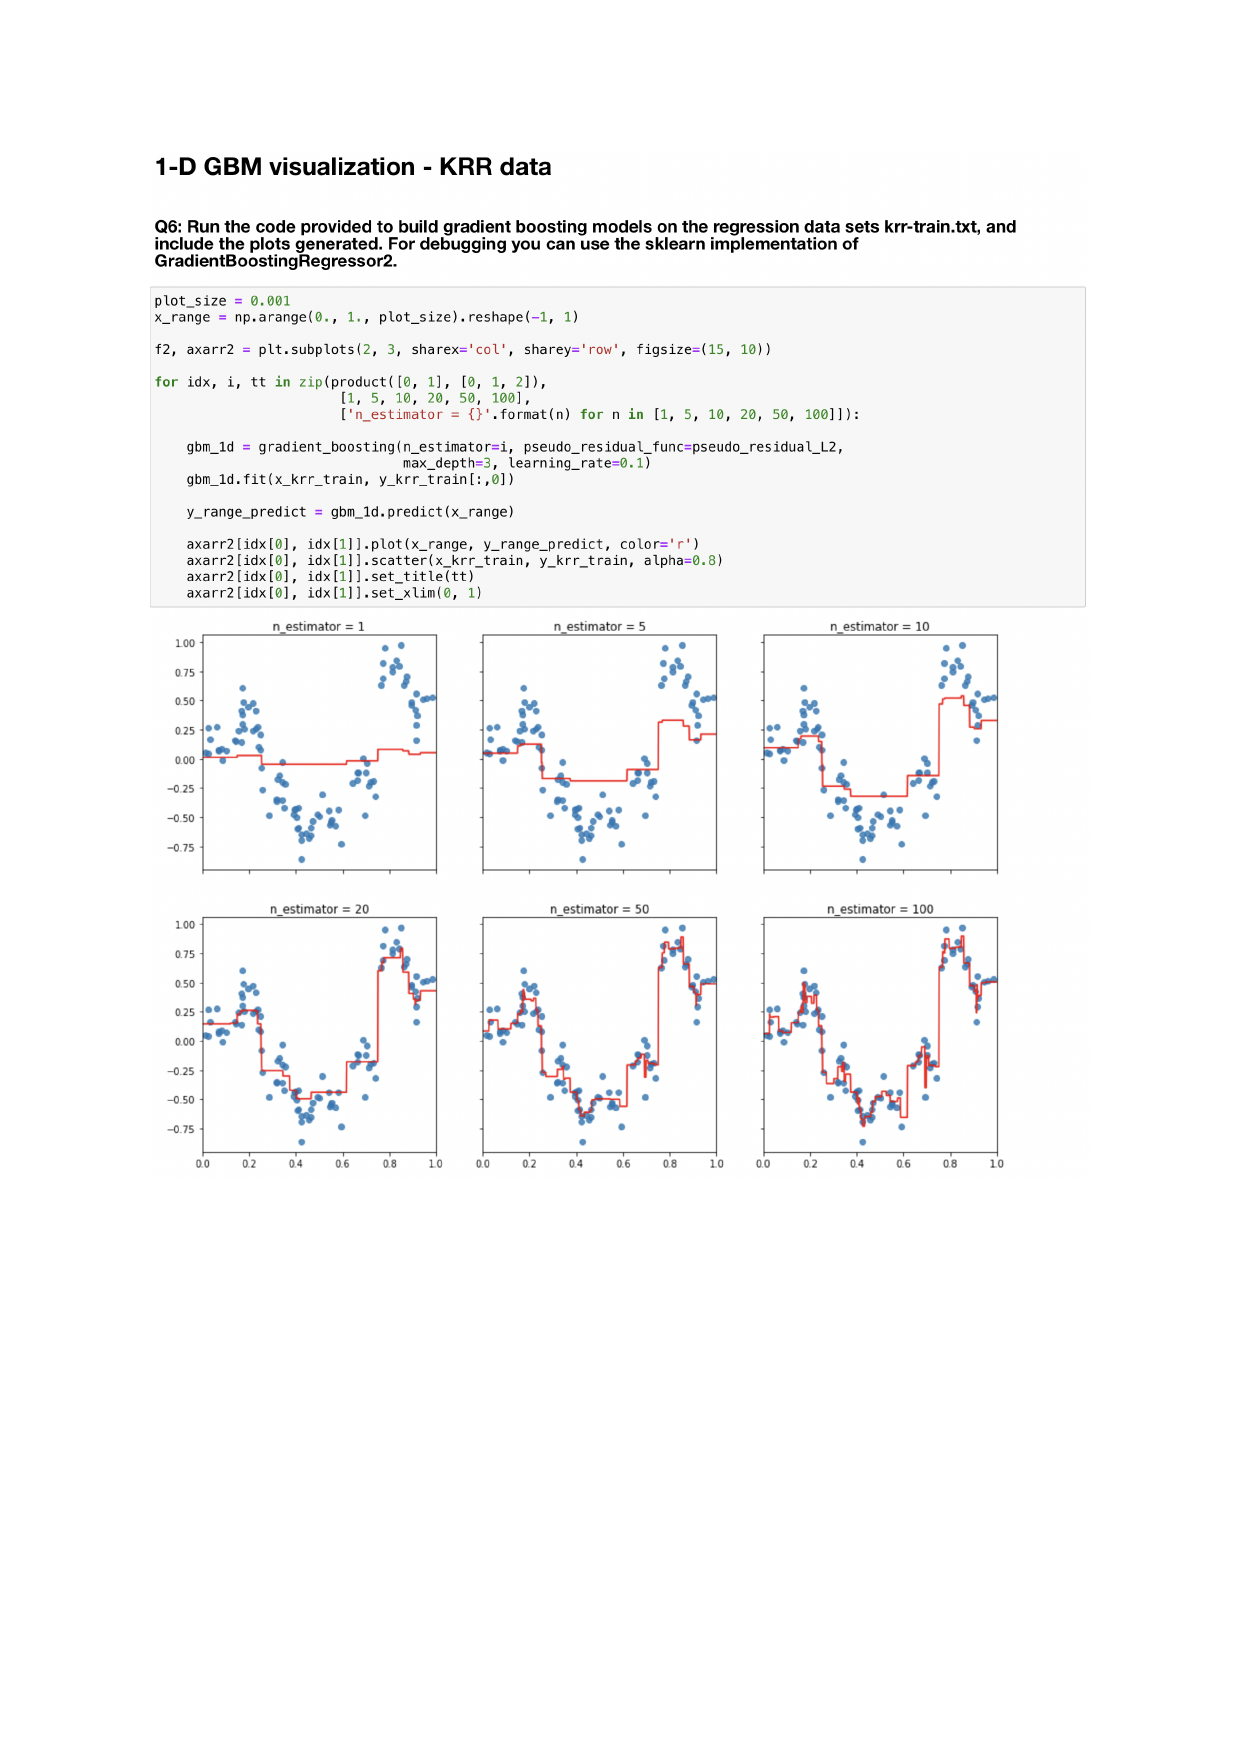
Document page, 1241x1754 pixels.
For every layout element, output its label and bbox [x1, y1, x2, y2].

picture [150, 150, 1090, 1179]
